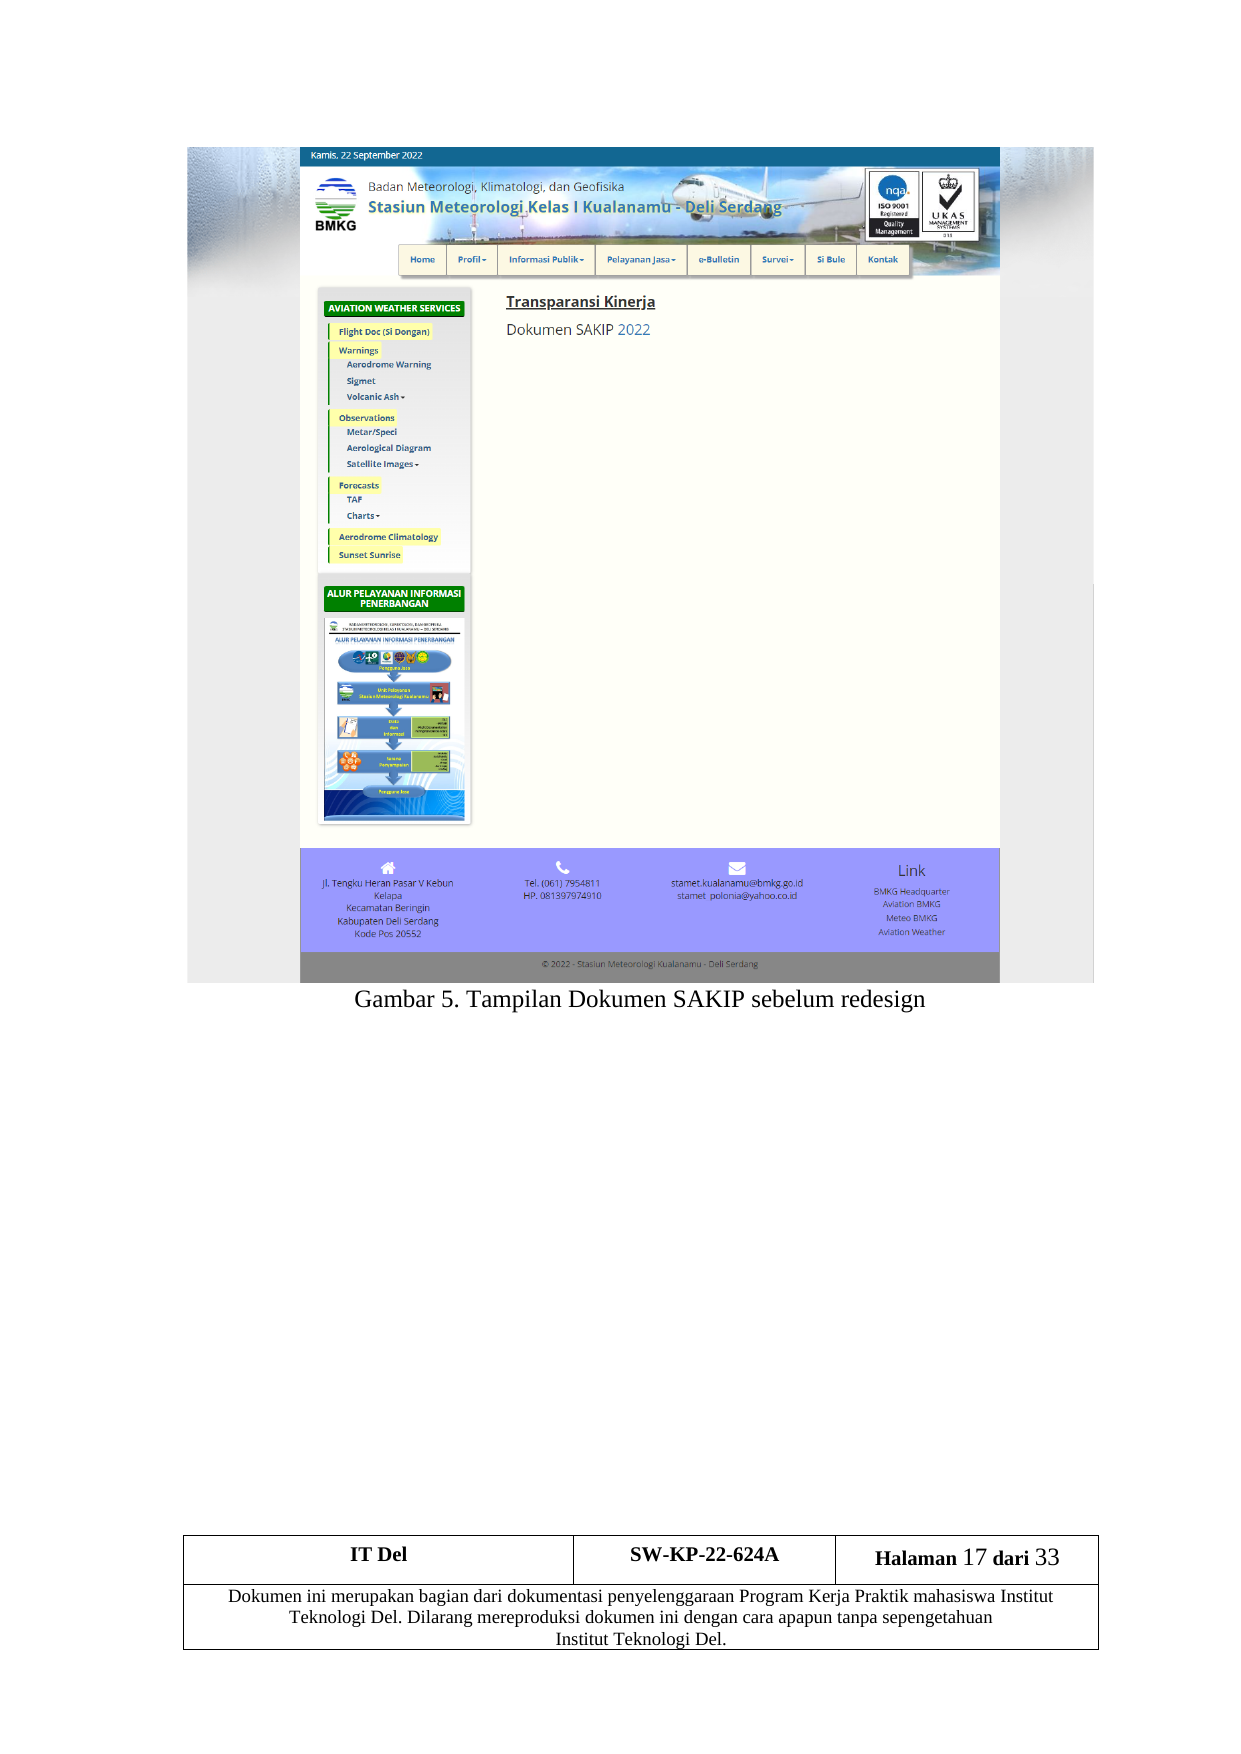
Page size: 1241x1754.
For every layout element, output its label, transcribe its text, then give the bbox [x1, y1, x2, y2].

picture [187, 147, 1094, 984]
text Gambar 5. Tampilan Dokumen SAKIP sebelum redesign [187, 984, 1092, 1012]
